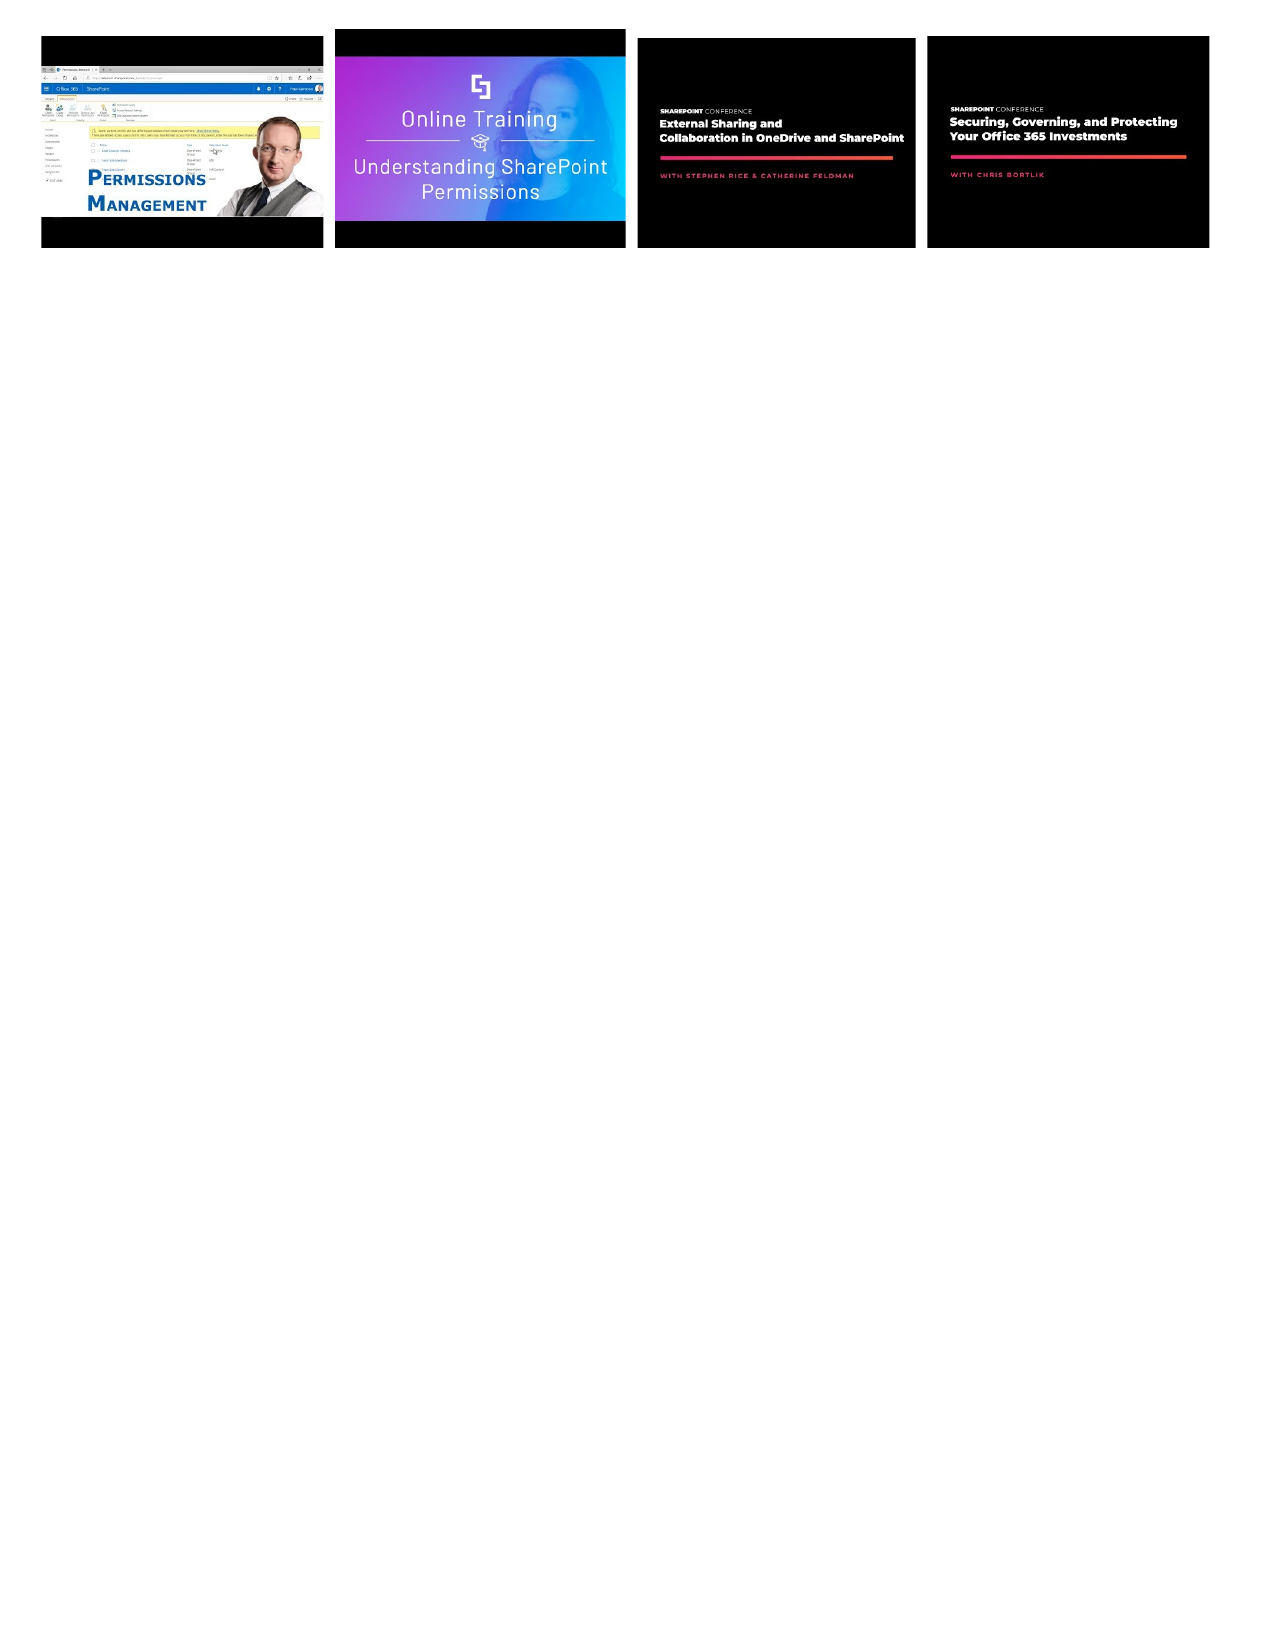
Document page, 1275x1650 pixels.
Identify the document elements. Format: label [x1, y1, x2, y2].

picture [572, 160, 581, 175]
picture [622, 138, 626, 196]
picture [637, 38, 916, 248]
picture [590, 162, 598, 173]
picture [41, 36, 324, 248]
picture [927, 36, 1210, 248]
picture [335, 29, 626, 248]
